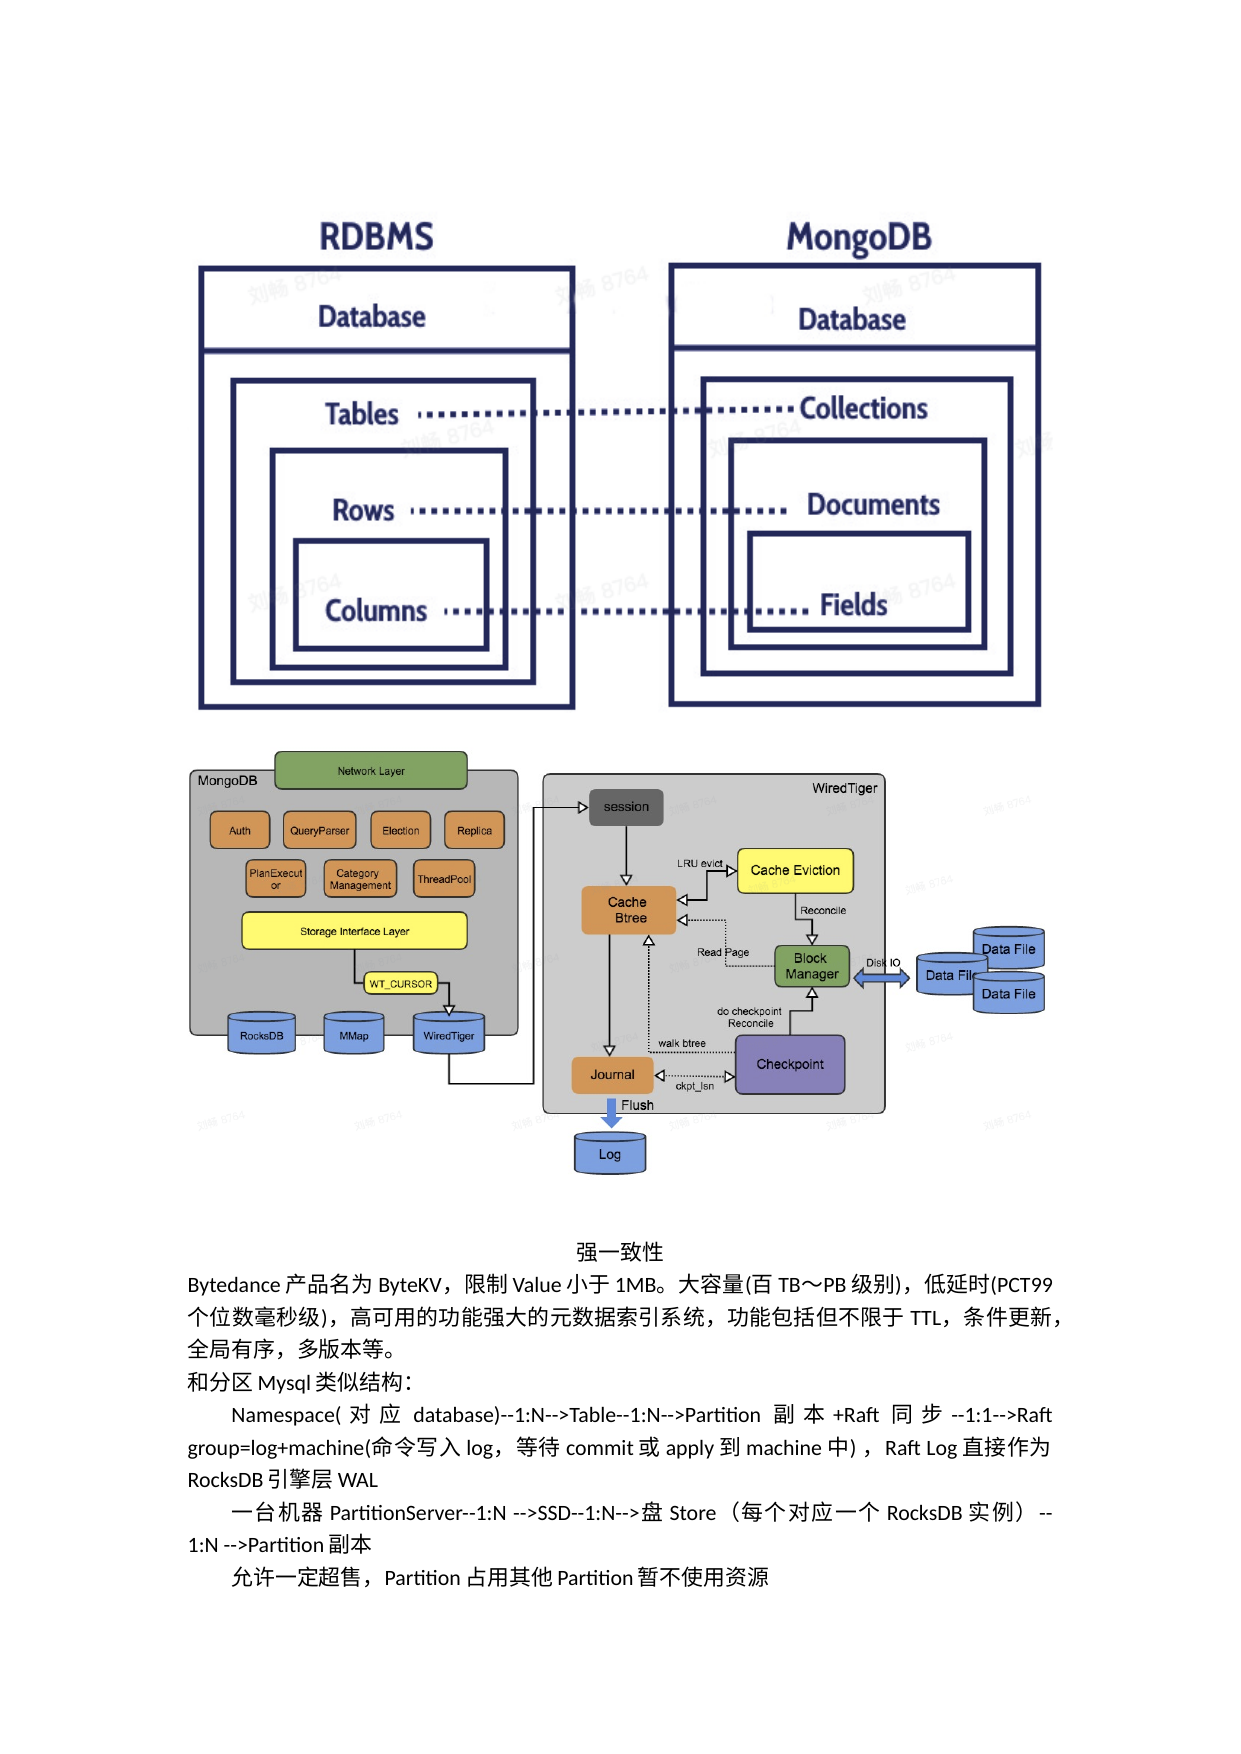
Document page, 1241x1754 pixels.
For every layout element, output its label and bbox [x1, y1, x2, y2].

picture [187, 747, 1053, 1181]
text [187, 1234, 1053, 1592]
picture [187, 162, 1053, 713]
